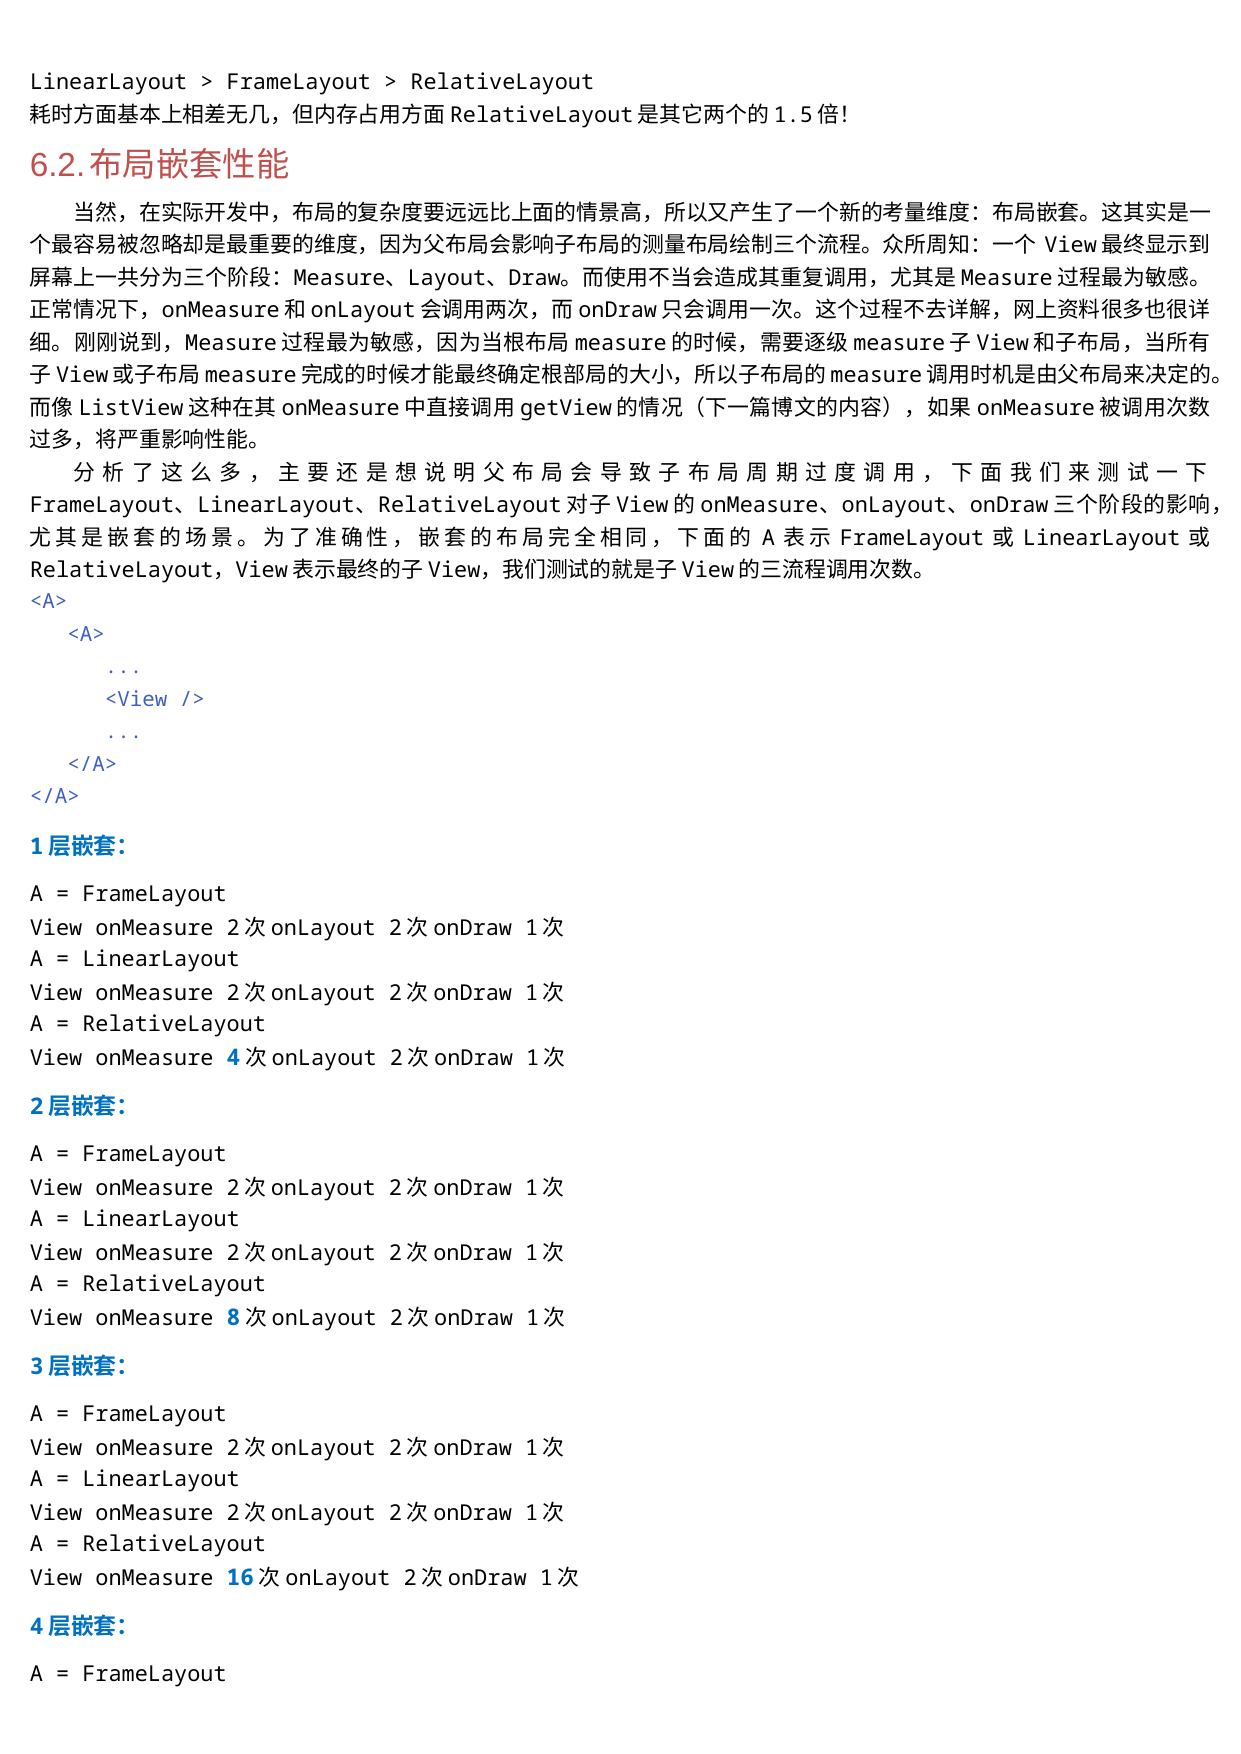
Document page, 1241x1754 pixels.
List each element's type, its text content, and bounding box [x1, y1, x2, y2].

text View onMeasure 2次 onLayout 2次 onDraw 1次 [29, 1494, 1211, 1527]
list <A> [29, 617, 1211, 649]
text View onMeasure 2次 onLayout 2次 onDraw 1次 [29, 909, 1211, 942]
text LinearLayout > FrameLayout > RelativeLayout [29, 64, 1211, 97]
text View onMeasure 2次 onLayout 2次 onDraw 1次 [29, 1234, 1211, 1267]
list 2层嵌套： [29, 1072, 1211, 1137]
list <A> [29, 584, 1211, 617]
text View onMeasure 16次 onLayout 2次 onDraw 1次 [29, 1559, 1211, 1592]
text A = FrameLayout [29, 1397, 1211, 1429]
list <View /> [29, 682, 1211, 714]
list 1层嵌套： [29, 812, 1211, 877]
text A = FrameLayout [29, 1657, 1211, 1689]
text A = LinearLayout [29, 942, 1211, 974]
text 当然，在实际开发中，布局的复杂度要远远比上面的情景高，所以又产生了一个新的考量维度：布局嵌套。这其实是一个最容易被忽略却是最重要的维度，因为父布局会影响子布局的测量布局绘制三个流程。众所周知：一个View最终显示到屏幕上一共分为三个阶段：Measure、Layout、Draw。而使用不当会造成其重复调用，尤其是Measure过程最为敏感。正常情况下，onMeasure和onLayout会调用两次，而onDraw只会调用一次。这个过程不去详解，网上资料很多也很详细。刚刚说到，Measure过程最为敏感，因为当根布局measure的时候，需要逐级measure子View和子布局，当所有子View或子布局measure完成的时候才能最终确定根部局的大小，所以子布局的measure调用时机是由父布局来决定的。而像ListView这种在其onMeasure中直接调用getView的情况（下一篇博文的内容），如果onMeasure被调用次数过多，将严重影响性能。 [29, 194, 1211, 454]
text A = RelativeLayout [29, 1267, 1211, 1299]
list 3层嵌套： [29, 1332, 1211, 1397]
list </A> [29, 747, 1211, 779]
text A = RelativeLayout [29, 1527, 1211, 1559]
text View onMeasure 2次 onLayout 2次 onDraw 1次 [29, 1169, 1211, 1202]
text View onMeasure 4次 onLayout 2次 onDraw 1次 [29, 1039, 1211, 1072]
list 4层嵌套： [29, 1592, 1211, 1657]
list ... [29, 649, 1211, 682]
text A = RelativeLayout [29, 1007, 1211, 1039]
list ... [29, 714, 1211, 747]
text View onMeasure 2次 onLayout 2次 onDraw 1次 [29, 1429, 1211, 1462]
list </A> [29, 779, 1211, 812]
text A = LinearLayout [29, 1462, 1211, 1494]
text 耗时方面基本上相差无几，但内存占用方面RelativeLayout是其它两个的1.5倍！ [29, 97, 1211, 129]
text 分析了这么多，主要还是想说明父布局会导致子布局周期过度调用，下面我们来测试一下FrameLayout、LinearLayout、RelativeLayout对子View的onMeasure、onLayout、onDraw三个阶段的影响，尤其是嵌套的场景。为了准确性，嵌套的布局完全相同，下面的A表示FrameLayout或LinearLayout或RelativeLayout，View表示最终的子View，我们测试的就是子View的三流程调用次数。 [29, 454, 1211, 584]
text View onMeasure 2次 onLayout 2次 onDraw 1次 [29, 974, 1211, 1007]
text A = LinearLayout [29, 1202, 1211, 1234]
subtitle 布局嵌套性能 [29, 129, 1211, 194]
text A = FrameLayout [29, 1137, 1211, 1169]
text View onMeasure 8次 onLayout 2次 onDraw 1次 [29, 1299, 1211, 1332]
text A = FrameLayout [29, 877, 1211, 909]
